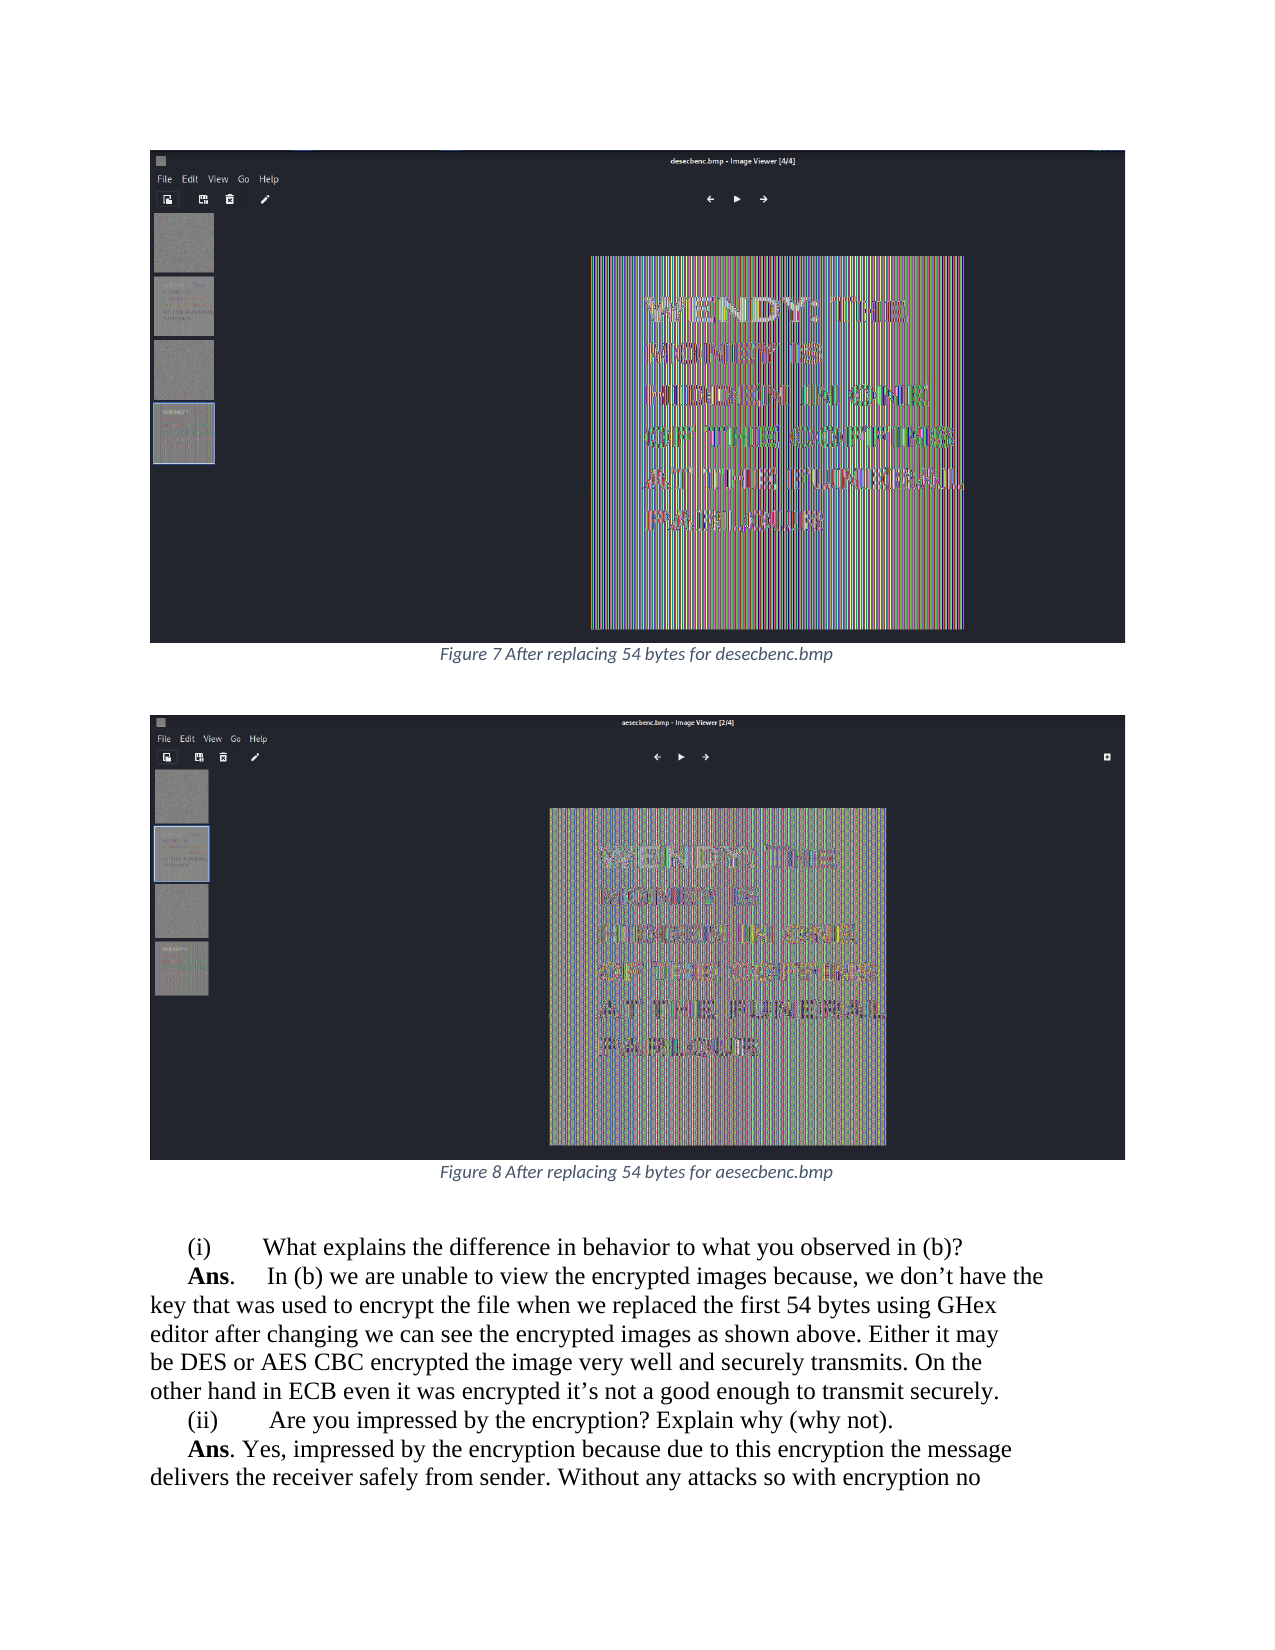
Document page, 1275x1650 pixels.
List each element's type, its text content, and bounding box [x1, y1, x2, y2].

picture [150, 715, 1125, 1160]
text delivers the receiver safely from sender. Without any attacks so with encryption no [150, 1462, 1125, 1491]
list What explains the difference in behavior to what you observed in (b)? [187, 1232, 1125, 1261]
picture [150, 150, 1125, 643]
text other hand in ECB even it was encrypted it’s not a good enough to transmit securely. [150, 1376, 1125, 1405]
text key that was used to encrypt the file when we replaced the first 54 bytes using GHex [150, 1290, 1125, 1319]
text be DES or AES CBC encrypted the image very well and securely transmits. On the [150, 1347, 1125, 1376]
text Ans. In (b) we are unable to view the encrypted images because, we don’t have the [150, 1261, 1125, 1290]
list Are you impressed by the encryption? Explain why (why not). [187, 1405, 1125, 1434]
text Ans. Yes, impressed by the encryption because due to this encryption the message [150, 1434, 1125, 1462]
text editor after changing we can see the encrypted images as shown above. Either it may [150, 1319, 1125, 1347]
